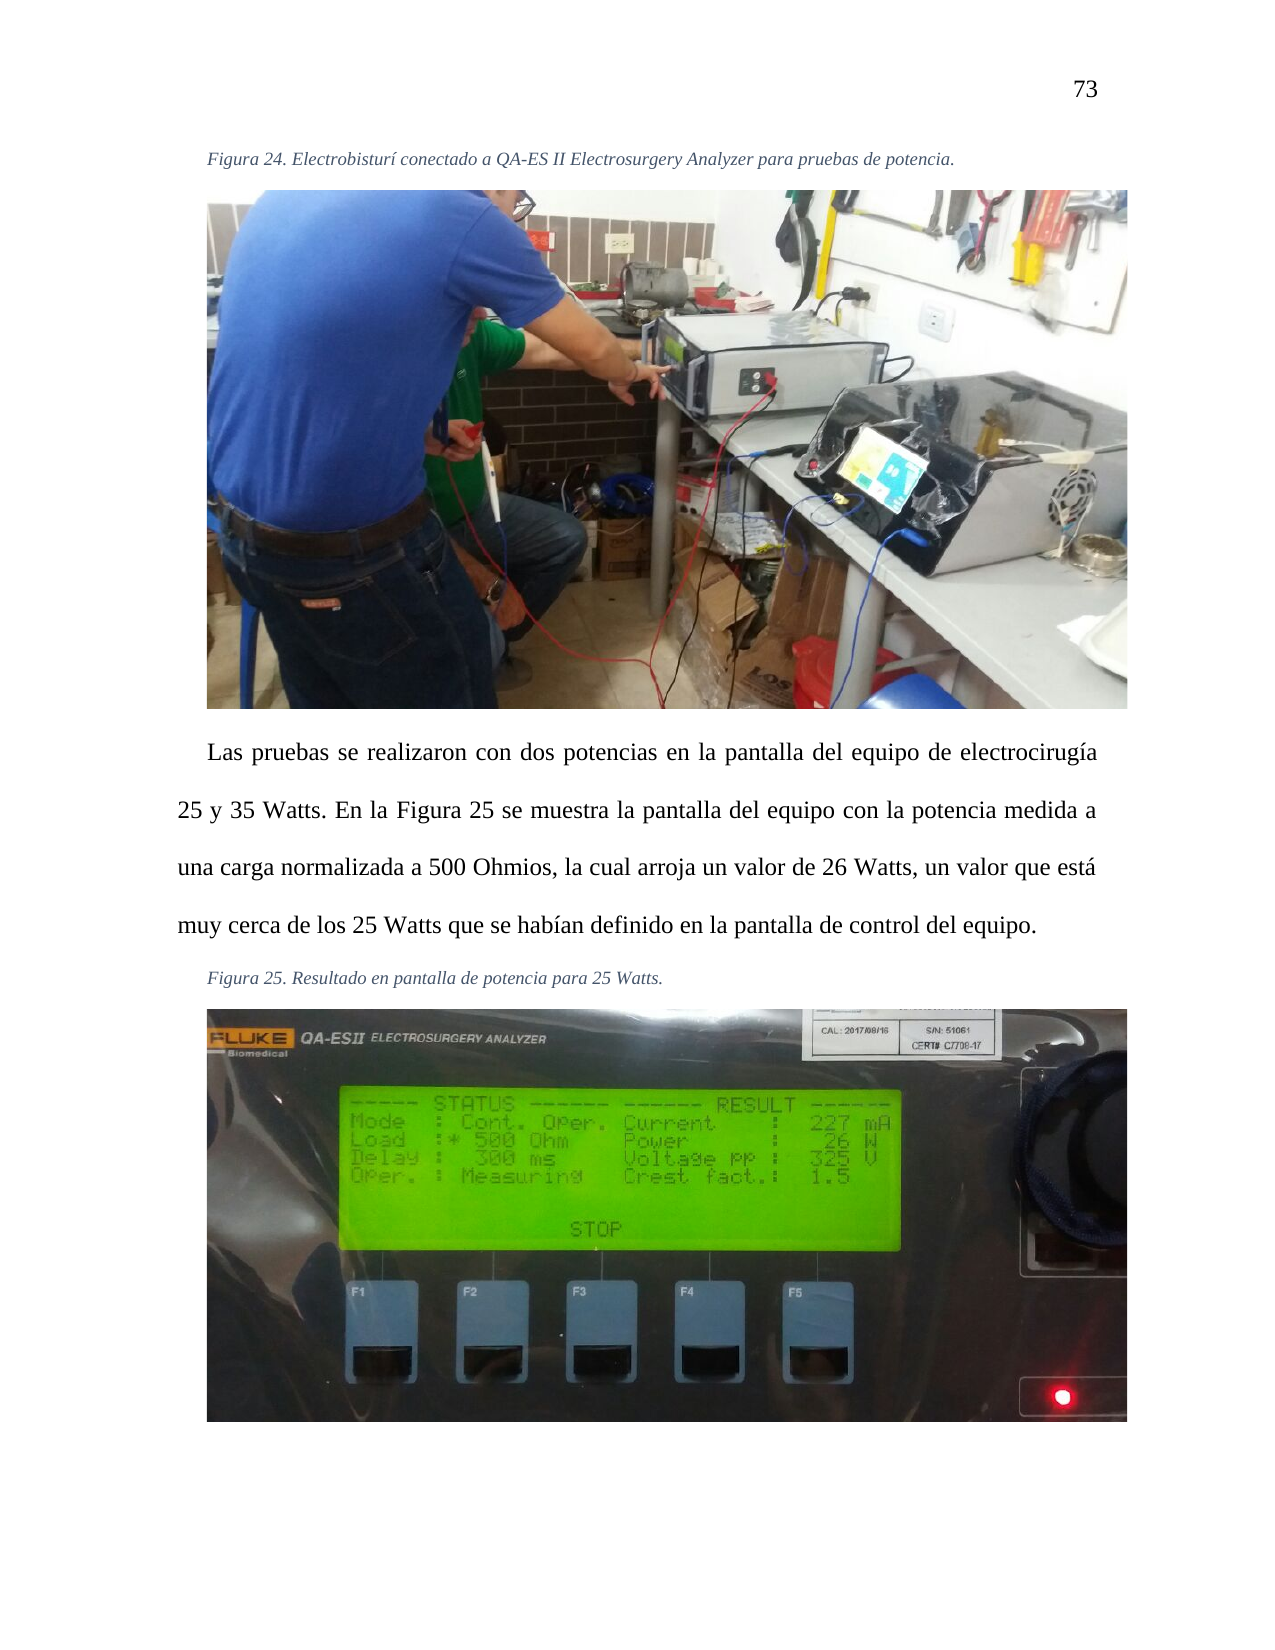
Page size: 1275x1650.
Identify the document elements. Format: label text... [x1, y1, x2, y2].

picture [206, 190, 1128, 709]
picture [206, 1009, 1128, 1422]
